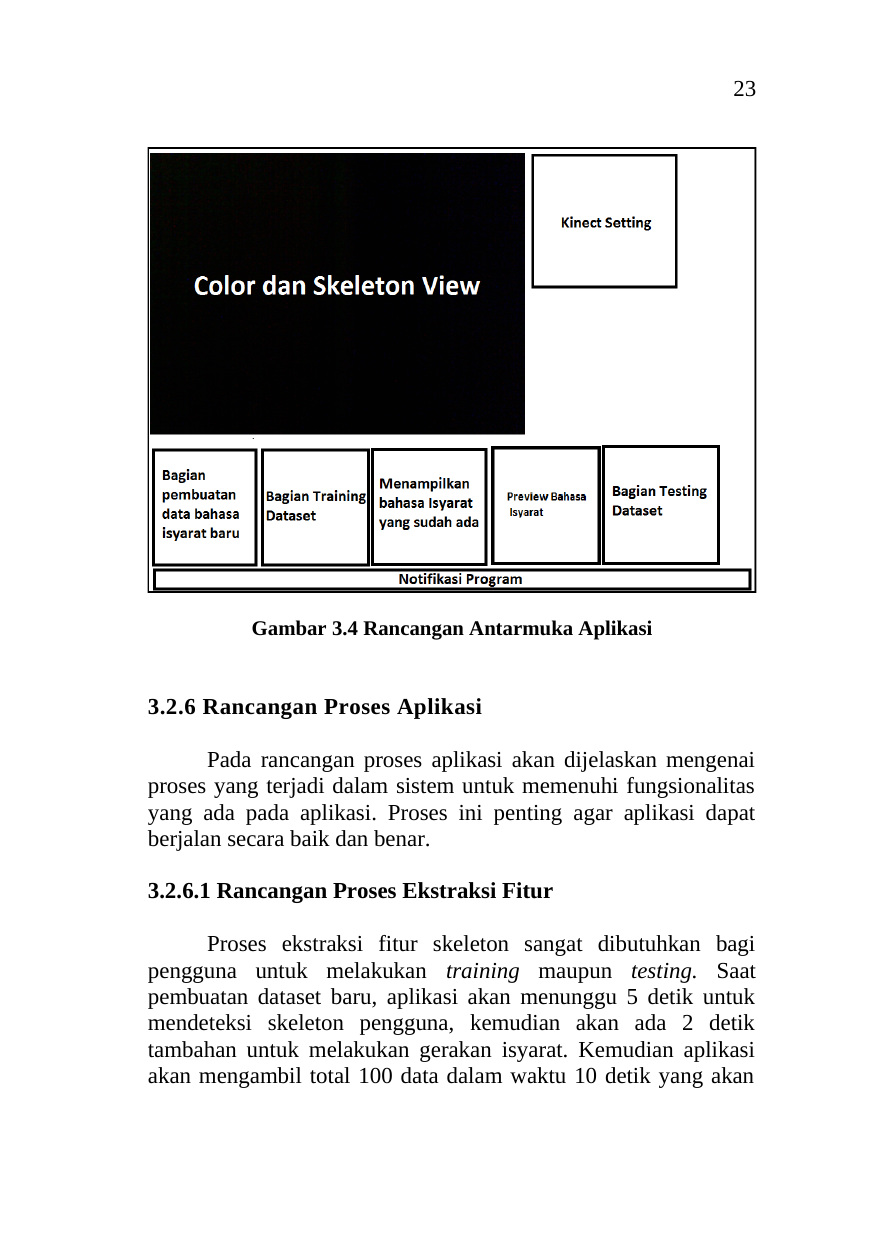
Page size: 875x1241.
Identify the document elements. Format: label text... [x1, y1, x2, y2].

text 3.2.6.1 Rancangan Proses Ekstraksi Fitur [148, 878, 756, 904]
picture [147, 147, 757, 593]
text Pada rancangan proses aplikasi akan dijelaskan mengenai proses yang terjadi dalam sistem untuk memenuhi fungsionalitas yang ada pada aplikasi. Proses ini penting agar aplikasi dapat berjalan secara baik dan benar. [148, 746, 756, 851]
subtitle 3.2.6 Rancangan Proses Aplikasi [148, 693, 756, 719]
text Gambar 3.4 Rancangan Antarmuka Aplikasi [148, 616, 756, 640]
